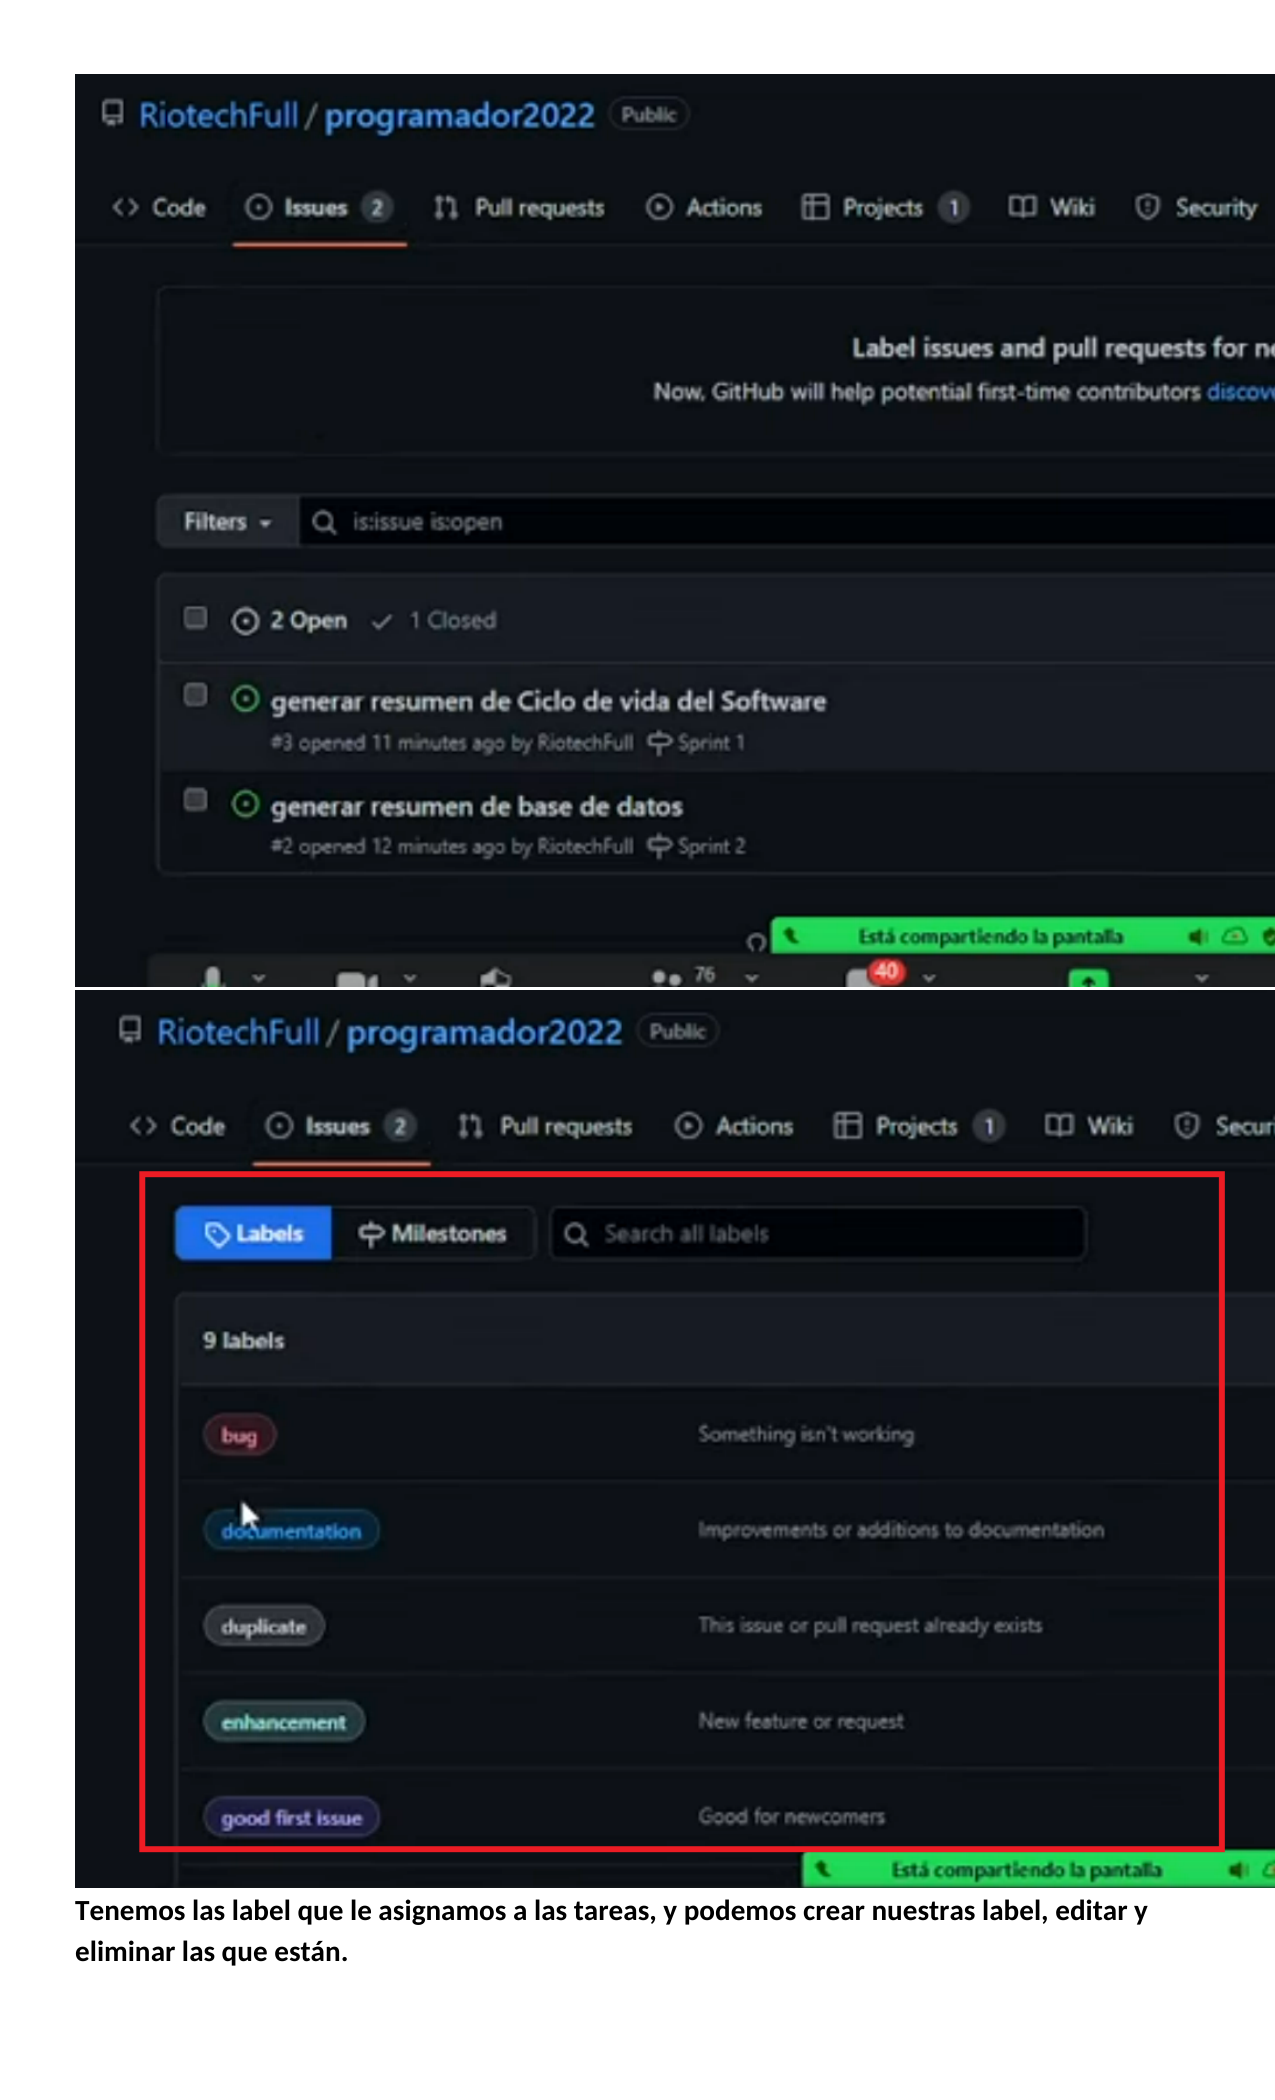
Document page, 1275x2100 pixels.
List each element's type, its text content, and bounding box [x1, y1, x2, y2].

picture [75, 990, 1275, 1888]
picture [75, 74, 1275, 987]
text Tenemos las label que le asignamos a las tareas, y podemos crear nuestras label, editar y eliminar las que están. [75, 1892, 1200, 1969]
